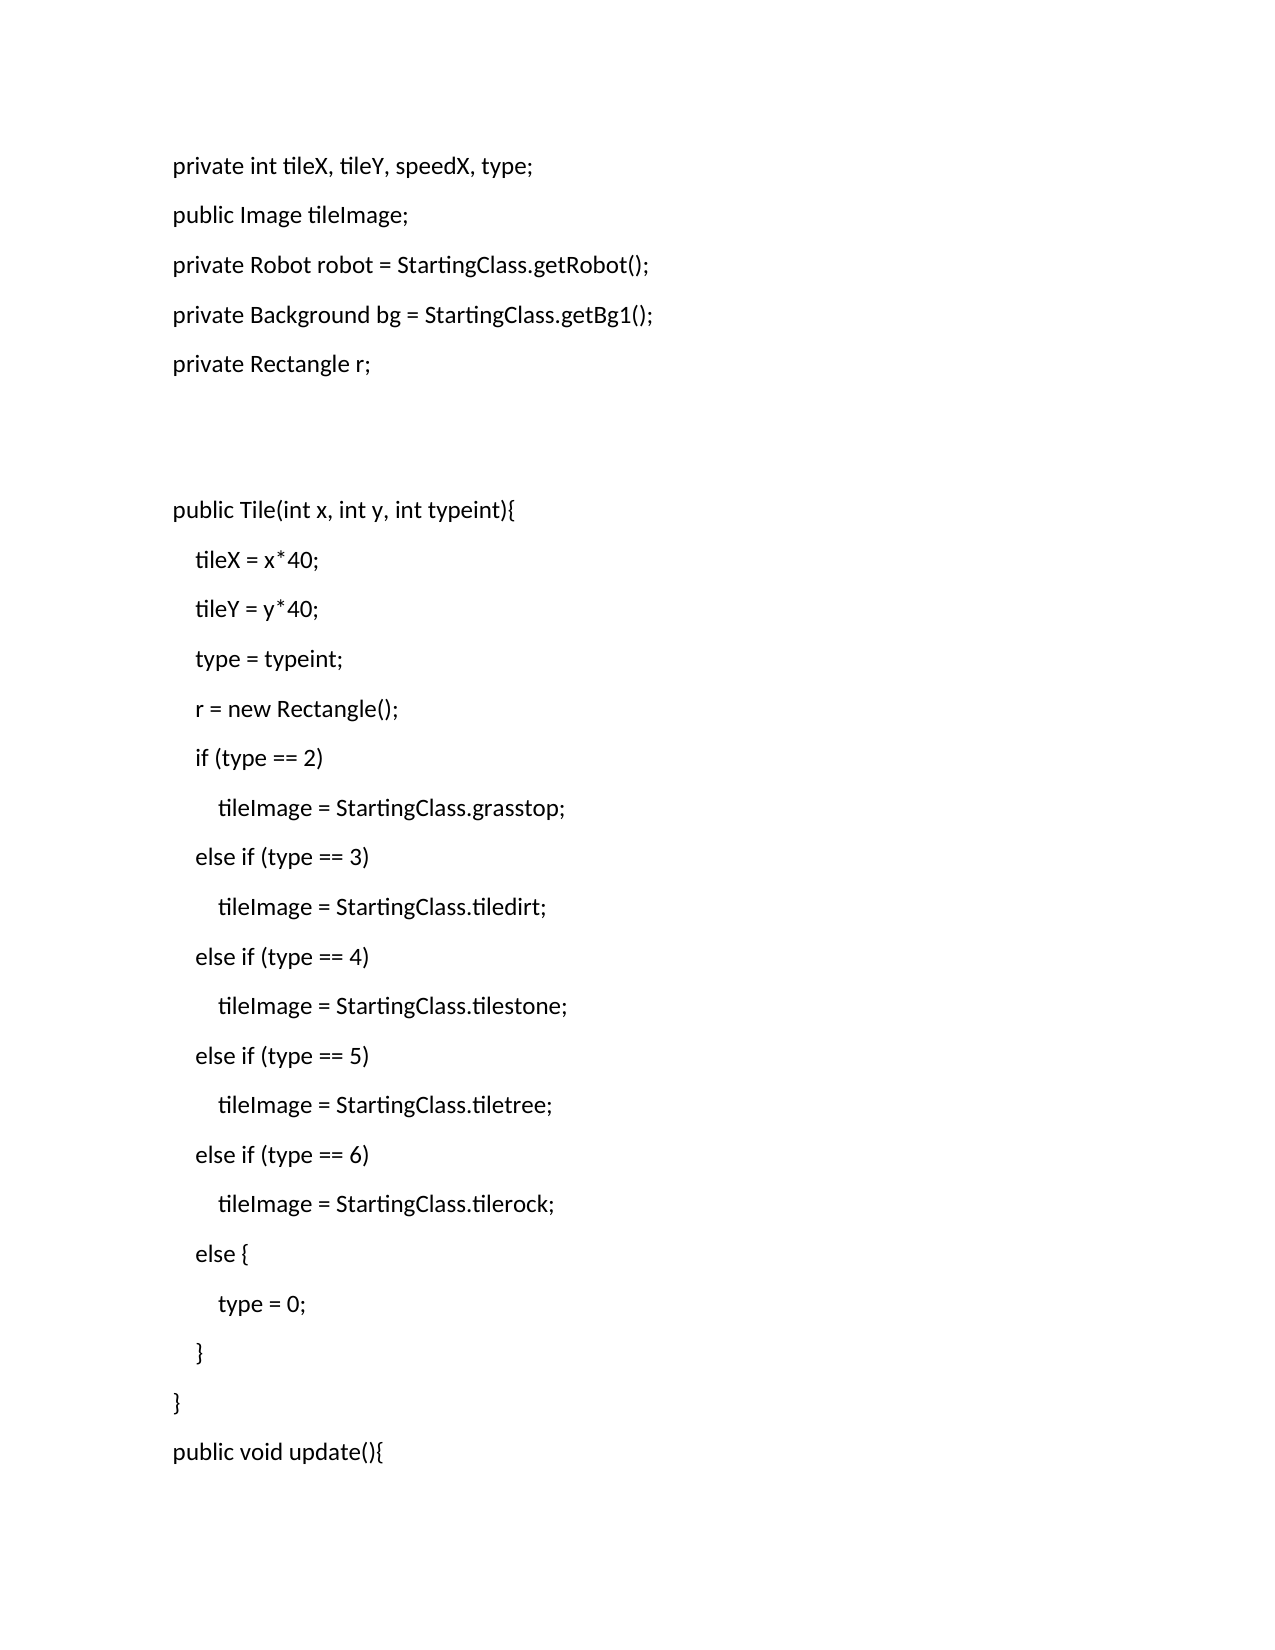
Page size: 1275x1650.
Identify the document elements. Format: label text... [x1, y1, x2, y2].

text tileX = x*40; [150, 544, 1125, 574]
text tileY = y*40; [150, 593, 1125, 624]
text tileImage = StartingClass.grasstop; [150, 792, 1125, 822]
text else if (type == 4) [150, 941, 1125, 971]
text } [150, 1387, 1125, 1417]
text public Tile(int x, int y, int typeint){ [150, 494, 1125, 525]
text type = 0; [150, 1288, 1125, 1318]
text private Rectangle r; [150, 348, 1125, 379]
text tileImage = StartingClass.tilerock; [150, 1188, 1125, 1219]
text else if (type == 3) [150, 841, 1125, 872]
text tileImage = StartingClass.tiletree; [150, 1089, 1125, 1120]
text else if (type == 6) [150, 1139, 1125, 1169]
text type = typeint; [150, 643, 1125, 674]
text private int tileX, tileY, speedX, type; [150, 150, 1125, 181]
text public Image tileImage; [150, 199, 1125, 230]
text public void update(){ [150, 1436, 1125, 1467]
text else { [150, 1238, 1125, 1269]
text } [150, 1337, 1125, 1368]
text tileImage = StartingClass.tilestone; [150, 990, 1125, 1021]
text private Background bg = StartingClass.getBg1(); [150, 299, 1125, 329]
text if (type == 2) [150, 742, 1125, 773]
text private Robot robot = StartingClass.getRobot(); [150, 249, 1125, 280]
text tileImage = StartingClass.tiledirt; [150, 891, 1125, 922]
text else if (type == 5) [150, 1040, 1125, 1070]
text r = new Rectangle(); [150, 693, 1125, 723]
